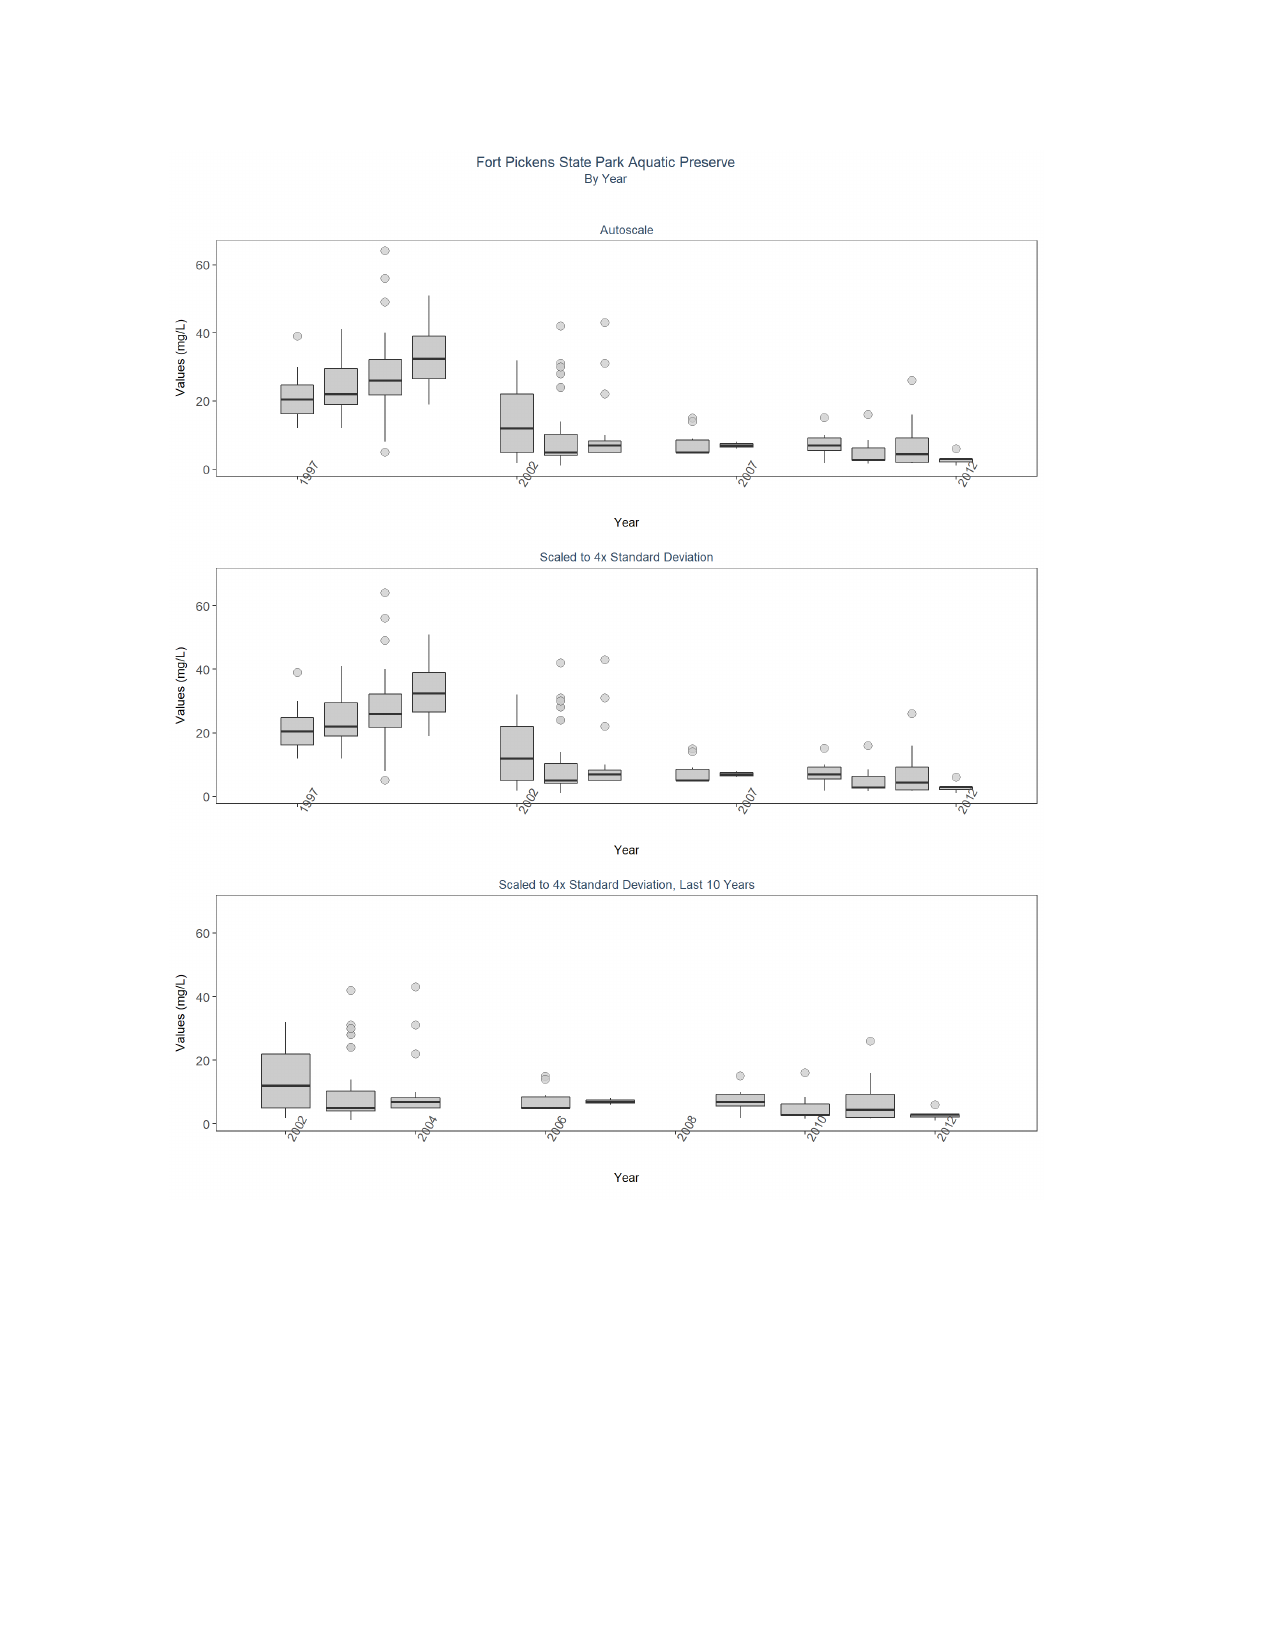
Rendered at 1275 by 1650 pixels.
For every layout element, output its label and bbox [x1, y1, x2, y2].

picture [168, 150, 1044, 1200]
